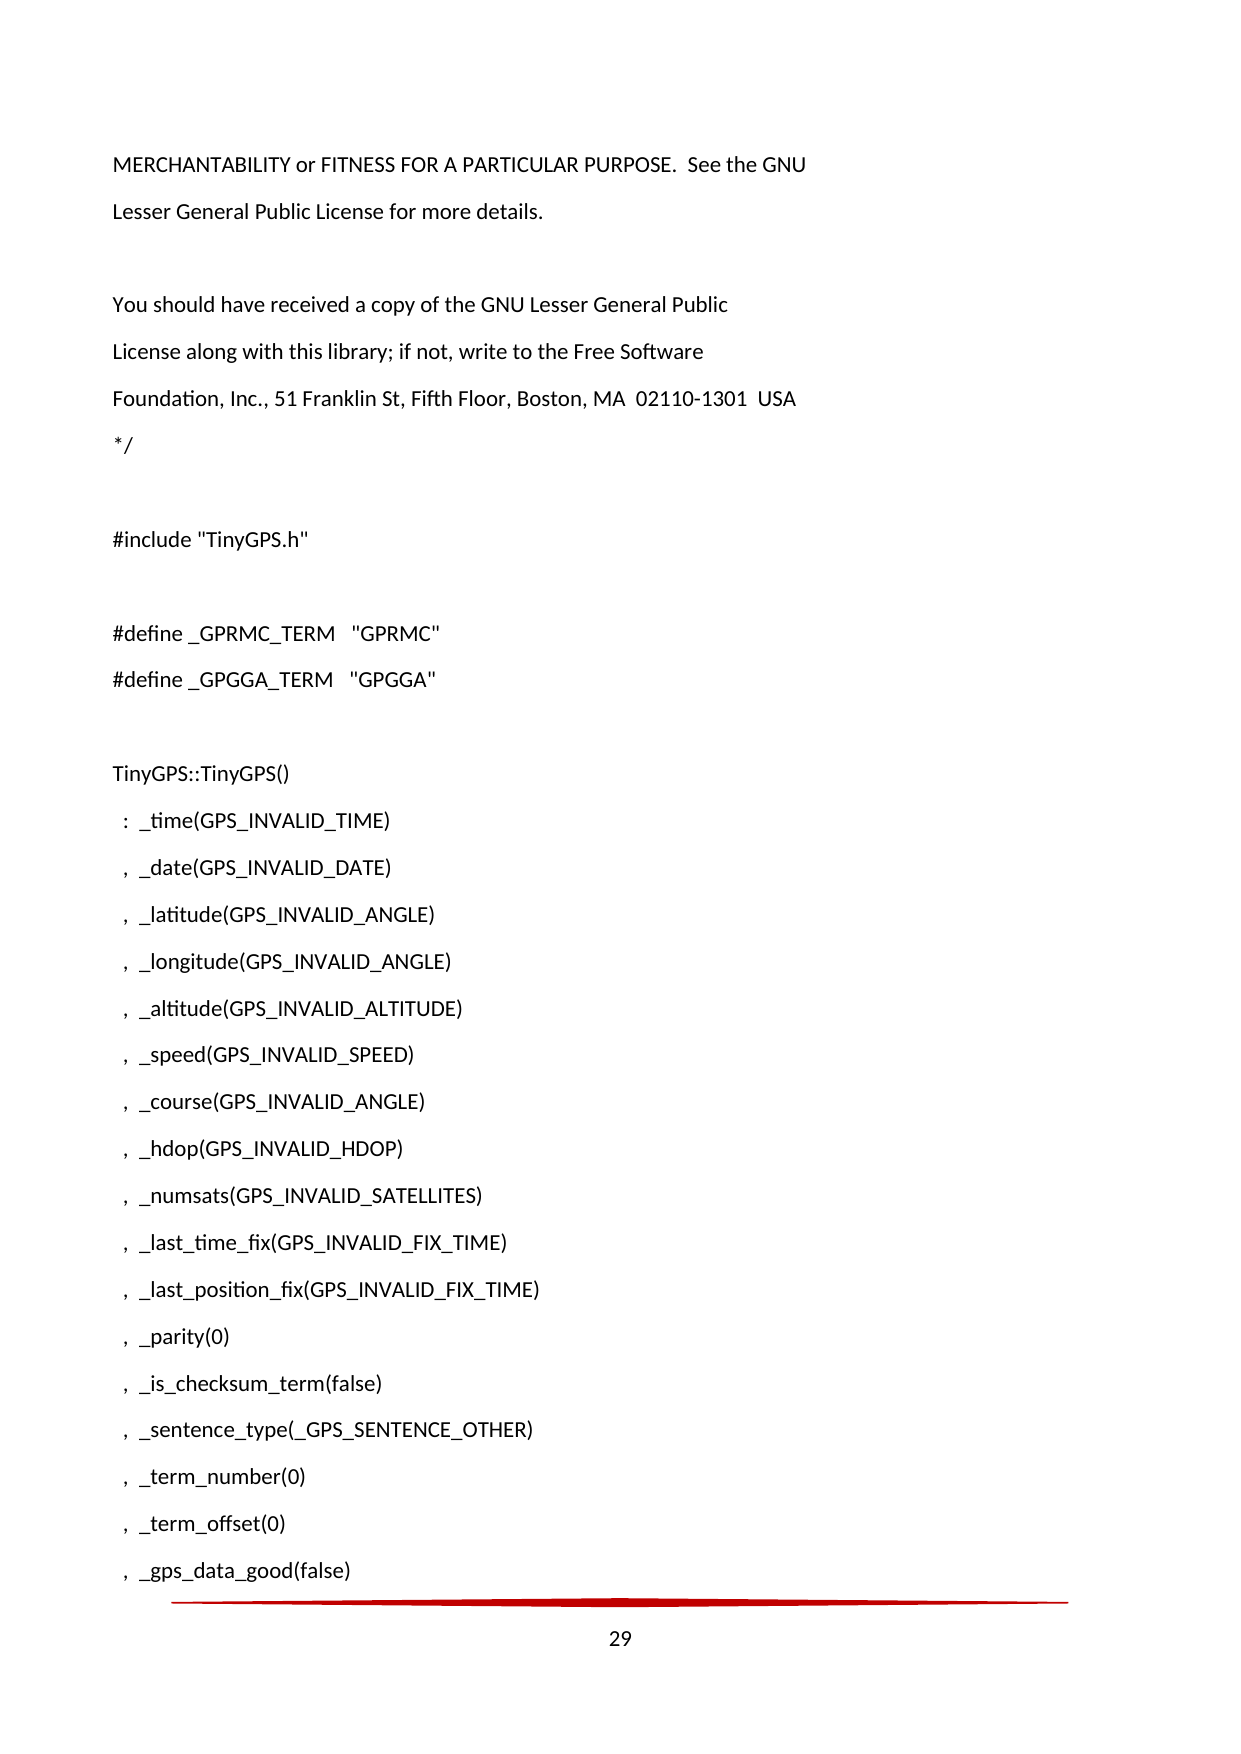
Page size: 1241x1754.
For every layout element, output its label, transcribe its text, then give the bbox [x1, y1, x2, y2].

text Foundation, Inc., 51 Franklin St, Fifth Floor, Boston, MA 02110-1301 USA [112, 384, 1128, 412]
text , _is_checksum_term(false) [112, 1369, 1128, 1397]
text , _date(GPS_INVALID_DATE) [112, 853, 1128, 881]
text #define _GPGGA_TERM "GPGGA" [112, 666, 1128, 694]
text , _hdop(GPS_INVALID_HDOP) [112, 1134, 1128, 1162]
text , _term_offset(0) [112, 1509, 1128, 1537]
text TinyGPS::TinyGPS() [112, 759, 1128, 787]
text */ [112, 431, 1128, 459]
text , _sentence_type(_GPS_SENTENCE_OTHER) [112, 1416, 1128, 1444]
text Lesser General Public License for more details. [112, 197, 1128, 225]
text , _last_time_fix(GPS_INVALID_FIX_TIME) [112, 1228, 1128, 1256]
text You should have received a copy of the GNU Lesser General Public [112, 291, 1128, 319]
text License along with this library; if not, write to the Free Software [112, 337, 1128, 366]
text , _longitude(GPS_INVALID_ANGLE) [112, 947, 1128, 975]
text : _time(GPS_INVALID_TIME) [112, 806, 1128, 834]
text , _course(GPS_INVALID_ANGLE) [112, 1087, 1128, 1116]
text , _speed(GPS_INVALID_SPEED) [112, 1041, 1128, 1069]
text #include "TinyGPS.h" [112, 525, 1128, 553]
text , _gps_data_good(false) [112, 1556, 1128, 1584]
text , _altitude(GPS_INVALID_ALTITUDE) [112, 994, 1128, 1022]
text , _latitude(GPS_INVALID_ANGLE) [112, 900, 1128, 928]
text #define _GPRMC_TERM "GPRMC" [112, 619, 1128, 647]
text , _last_position_fix(GPS_INVALID_FIX_TIME) [112, 1275, 1128, 1303]
text , _numsats(GPS_INVALID_SATELLITES) [112, 1181, 1128, 1209]
text MERCHANTABILITY or FITNESS FOR A PARTICULAR PURPOSE. See the GNU [112, 150, 1128, 178]
text , _term_number(0) [112, 1462, 1128, 1491]
text , _parity(0) [112, 1322, 1128, 1350]
